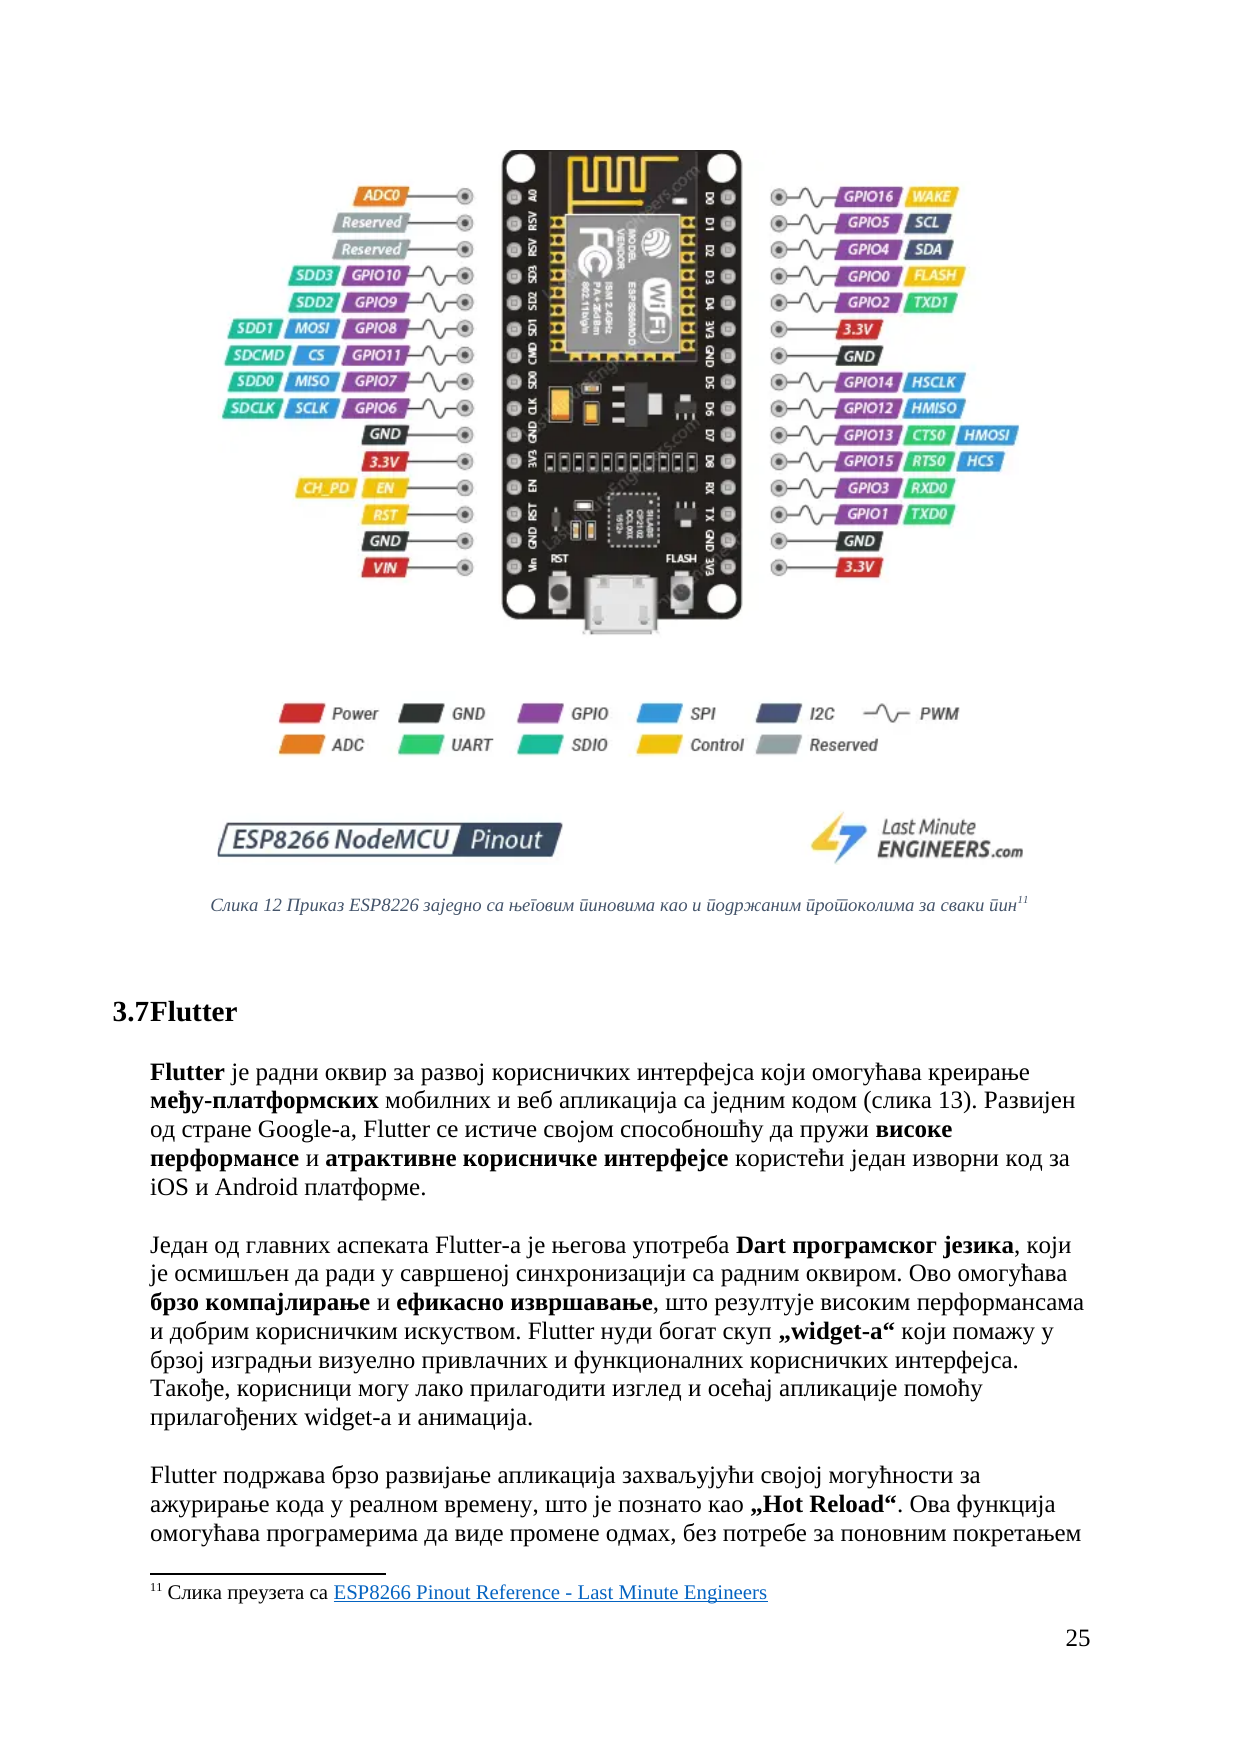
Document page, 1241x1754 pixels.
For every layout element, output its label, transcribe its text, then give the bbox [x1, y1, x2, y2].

subtitle Flutter [112, 994, 1090, 1028]
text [150, 1460, 1090, 1546]
picture [217, 150, 1023, 865]
text Један од главних аспеката Flutter-а је његова употреба Dart програмског језика, који је осмишљен да ради у савршеној синхронизацији са радним оквиром. Ово омогућава брзо компајлирање и ефикасно извршавање, што резултује високим перформансама и добрим корисничким искуством. Flutter нуди богат скуп „widget-a“ који помажу у брзој изградњи визуелно привлачних и функционалних корисничких интерфејса. Такође, корисници могу лако прилагодити изглед и осећај апликације помоћу прилагођених widget-a и анимација. [150, 1230, 1090, 1431]
text Слика 12 Приказ ESP8226 заједно са његовим пиновима као и подржаним протоколима за сваки пин [150, 894, 1090, 915]
text Flutter је радни оквир за развој корисничких интерфејса који омогућава креирање међу-платформских мобилних и веб апликација са једним кодом (слика 13). Развијен од стране Google-а, Flutter се истиче својом способношћу да пружи високе перформансе и атрактивне корисничке интерфејсе користећи један изворни код за iOS и Android платформе. [150, 1057, 1090, 1201]
